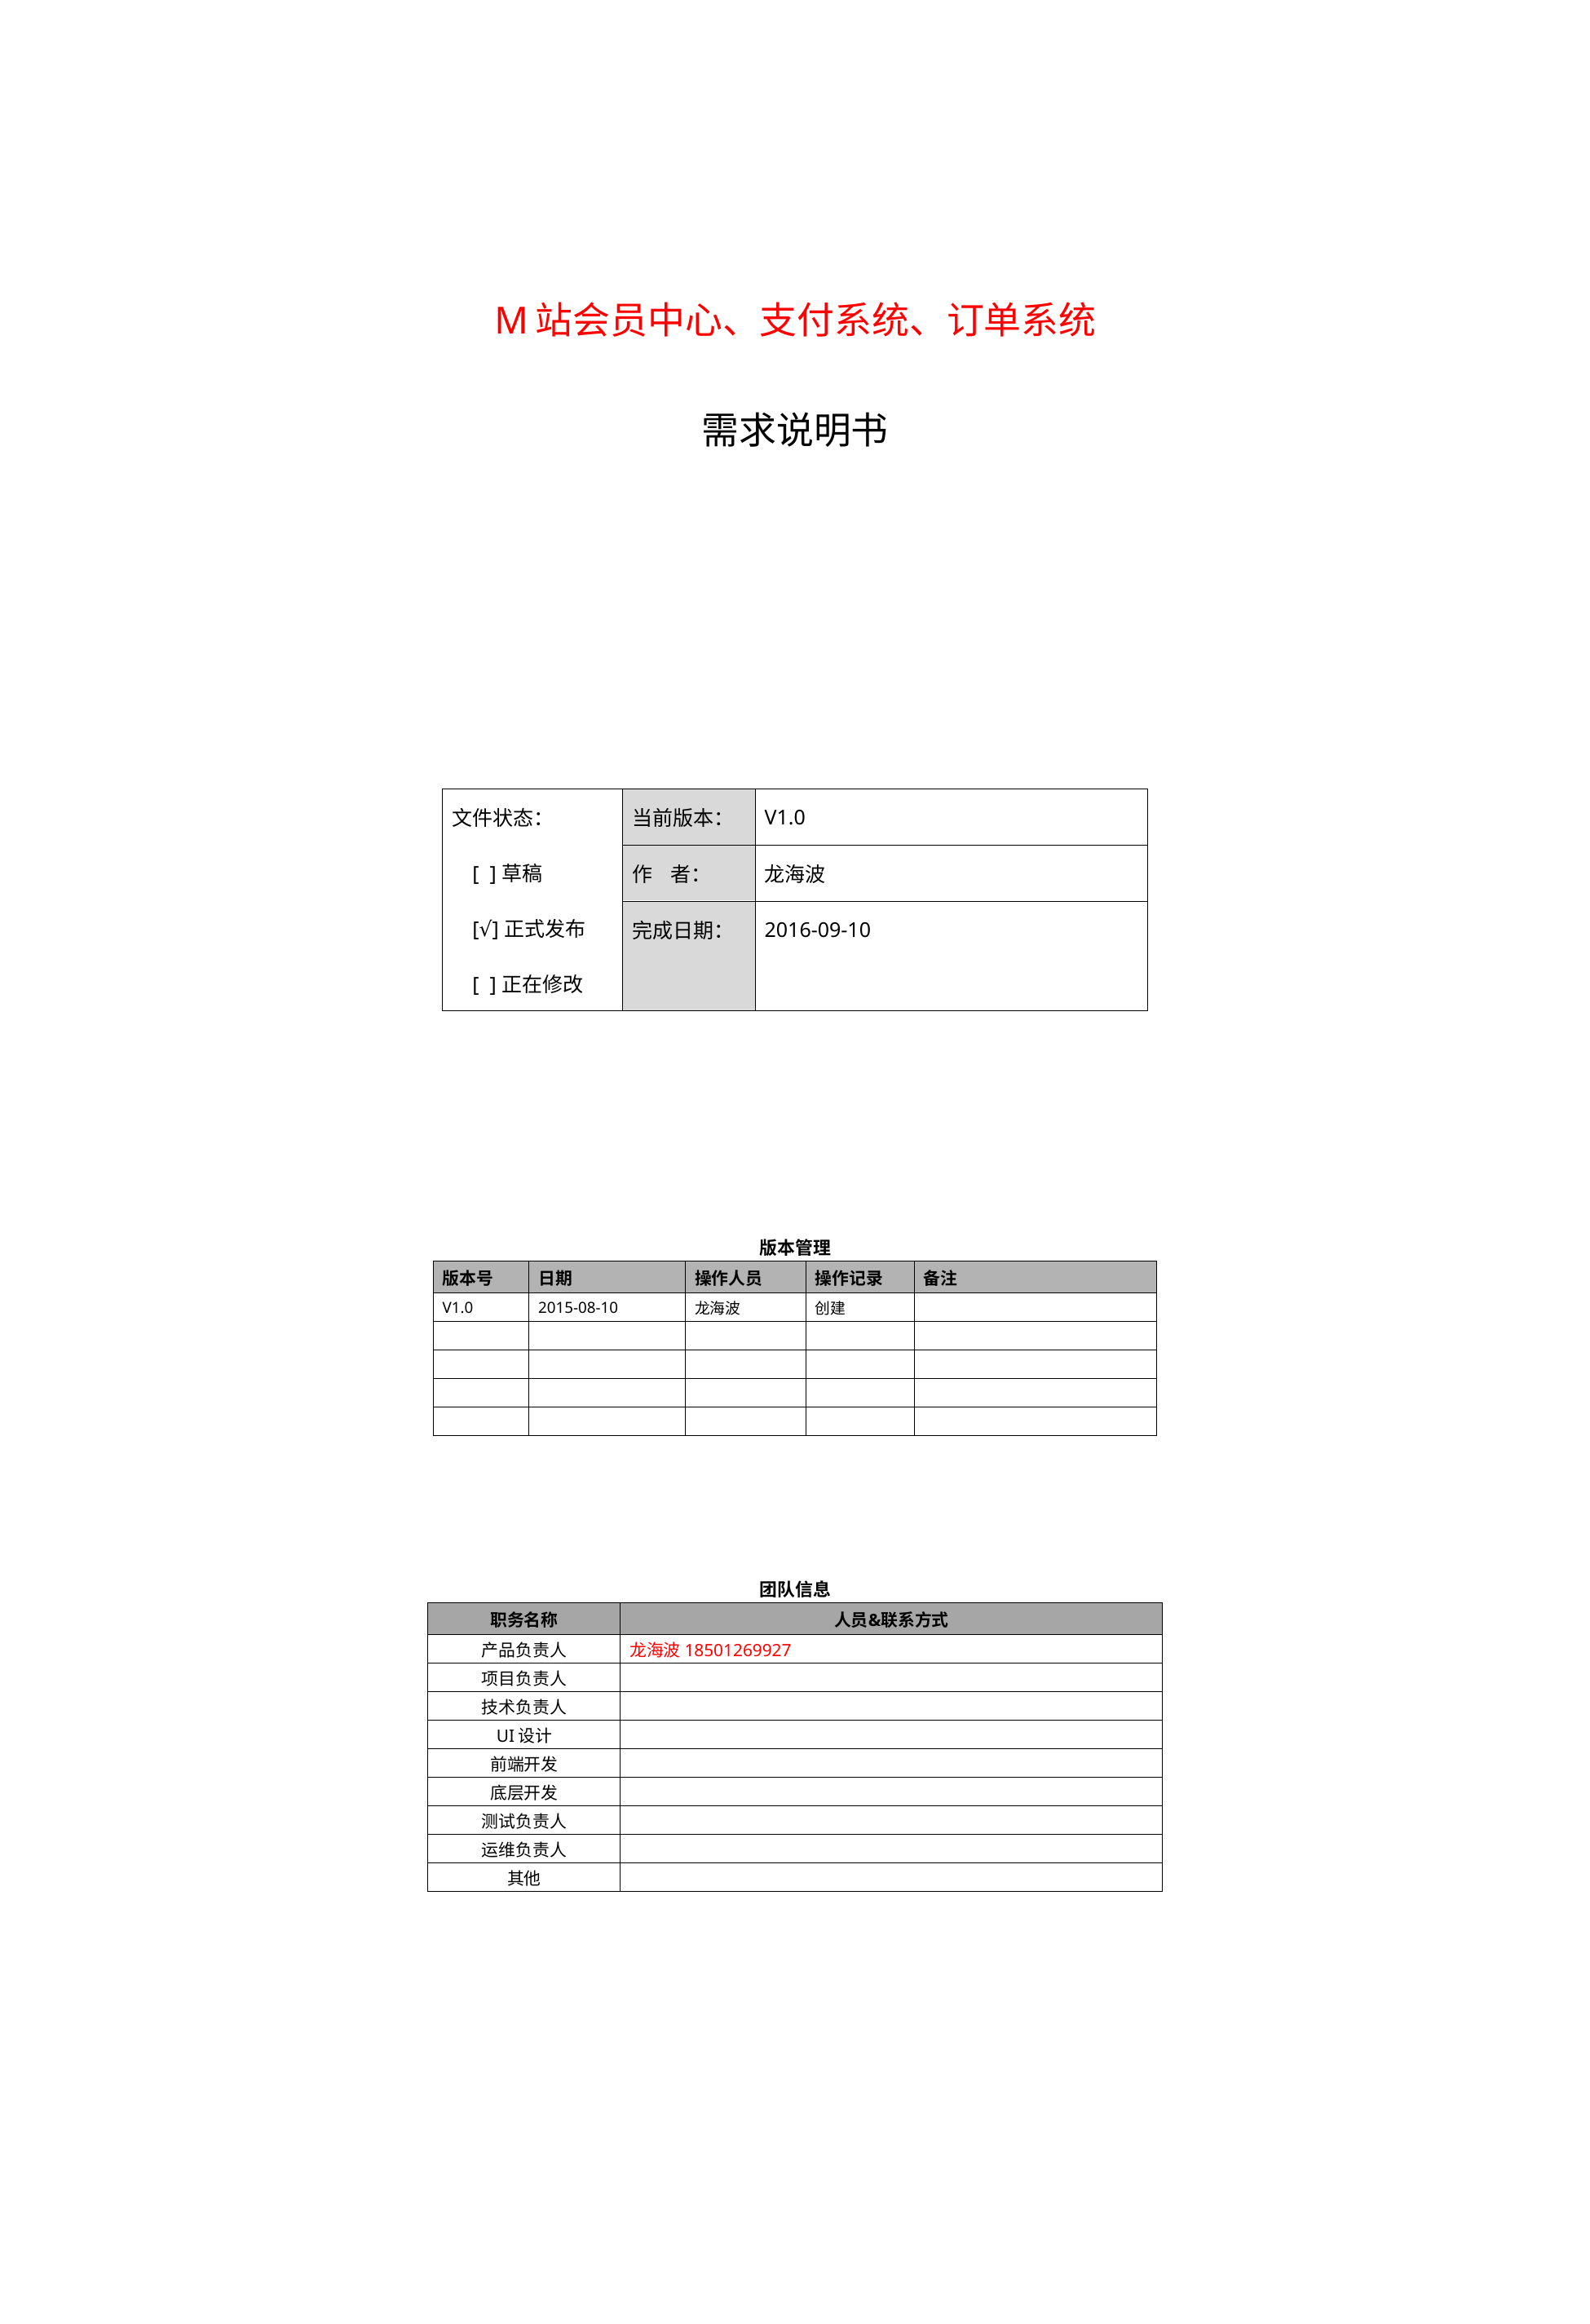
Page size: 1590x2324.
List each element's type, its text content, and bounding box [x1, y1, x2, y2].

text M站会员中心、支付系统、订单系统 [152, 289, 1437, 345]
table_cell [621, 1721, 1162, 1748]
table_cell [915, 1350, 1156, 1378]
table_cell [806, 1379, 914, 1407]
table_cell V1.0 [434, 1293, 528, 1321]
table_cell [806, 1350, 914, 1378]
table_header 操作人员 [686, 1261, 806, 1292]
table_cell 技术负责人 [428, 1692, 620, 1720]
table_header 备注 [915, 1261, 1156, 1292]
table_cell [529, 1379, 685, 1407]
table_cell [621, 1692, 1162, 1720]
table_cell [621, 1863, 1162, 1891]
table_header V1.0 [756, 789, 1147, 845]
table_cell [806, 1407, 914, 1435]
table_cell 龙海波 [756, 846, 1147, 900]
table_cell [686, 1322, 806, 1350]
table_cell [434, 1407, 528, 1435]
table_cell [915, 1407, 1156, 1435]
table_cell [529, 1350, 685, 1378]
table_cell 运维负责人 [428, 1835, 620, 1862]
table_cell 龙海波 18501269927 [621, 1635, 1162, 1663]
table_cell 完成日期： [623, 902, 755, 1010]
table_cell [434, 1350, 528, 1378]
text 团队信息 [152, 1575, 1437, 1602]
table_cell 创建 [806, 1293, 914, 1321]
table_cell [915, 1293, 1156, 1321]
table_cell [686, 1407, 806, 1435]
table_cell 龙海波 [686, 1293, 806, 1321]
table_cell 其他 [428, 1863, 620, 1891]
table_cell [434, 1322, 528, 1350]
table_cell [621, 1749, 1162, 1777]
table_cell [686, 1350, 806, 1378]
table_header 人员&联系方式 [621, 1603, 1162, 1634]
table_header 文件状态： [ ] 草稿 [√] 正式发布 [ ] 正在修改 [443, 789, 622, 1010]
table_cell 产品负责人 [428, 1635, 620, 1663]
table_cell [621, 1835, 1162, 1862]
table_cell 项目负责人 [428, 1663, 620, 1691]
table_cell 2016-09-10 [756, 902, 1147, 1010]
table_cell 前端开发 [428, 1749, 620, 1777]
table_header 当前版本： [623, 789, 755, 845]
table_cell [915, 1379, 1156, 1407]
table_cell 底层开发 [428, 1778, 620, 1805]
table_cell 测试负责人 [428, 1806, 620, 1834]
table_cell [529, 1322, 685, 1350]
table_cell [621, 1778, 1162, 1805]
table_cell UI设计 [428, 1721, 620, 1748]
table_header 日期 [529, 1261, 685, 1292]
table_cell 2015-08-10 [529, 1293, 685, 1321]
table_cell 作 者： [623, 846, 755, 900]
table_header 版本号 [434, 1261, 528, 1292]
table_cell [621, 1806, 1162, 1834]
table_cell [915, 1322, 1156, 1350]
table_header 职务名称 [428, 1603, 620, 1634]
table_cell [529, 1407, 685, 1435]
text 需求说明书 [152, 400, 1437, 456]
table_cell [806, 1322, 914, 1350]
table_cell [686, 1379, 806, 1407]
table_cell [434, 1379, 528, 1407]
text 版本管理 [152, 1233, 1437, 1261]
table_header 操作记录 [806, 1261, 914, 1292]
table_cell [621, 1663, 1162, 1691]
